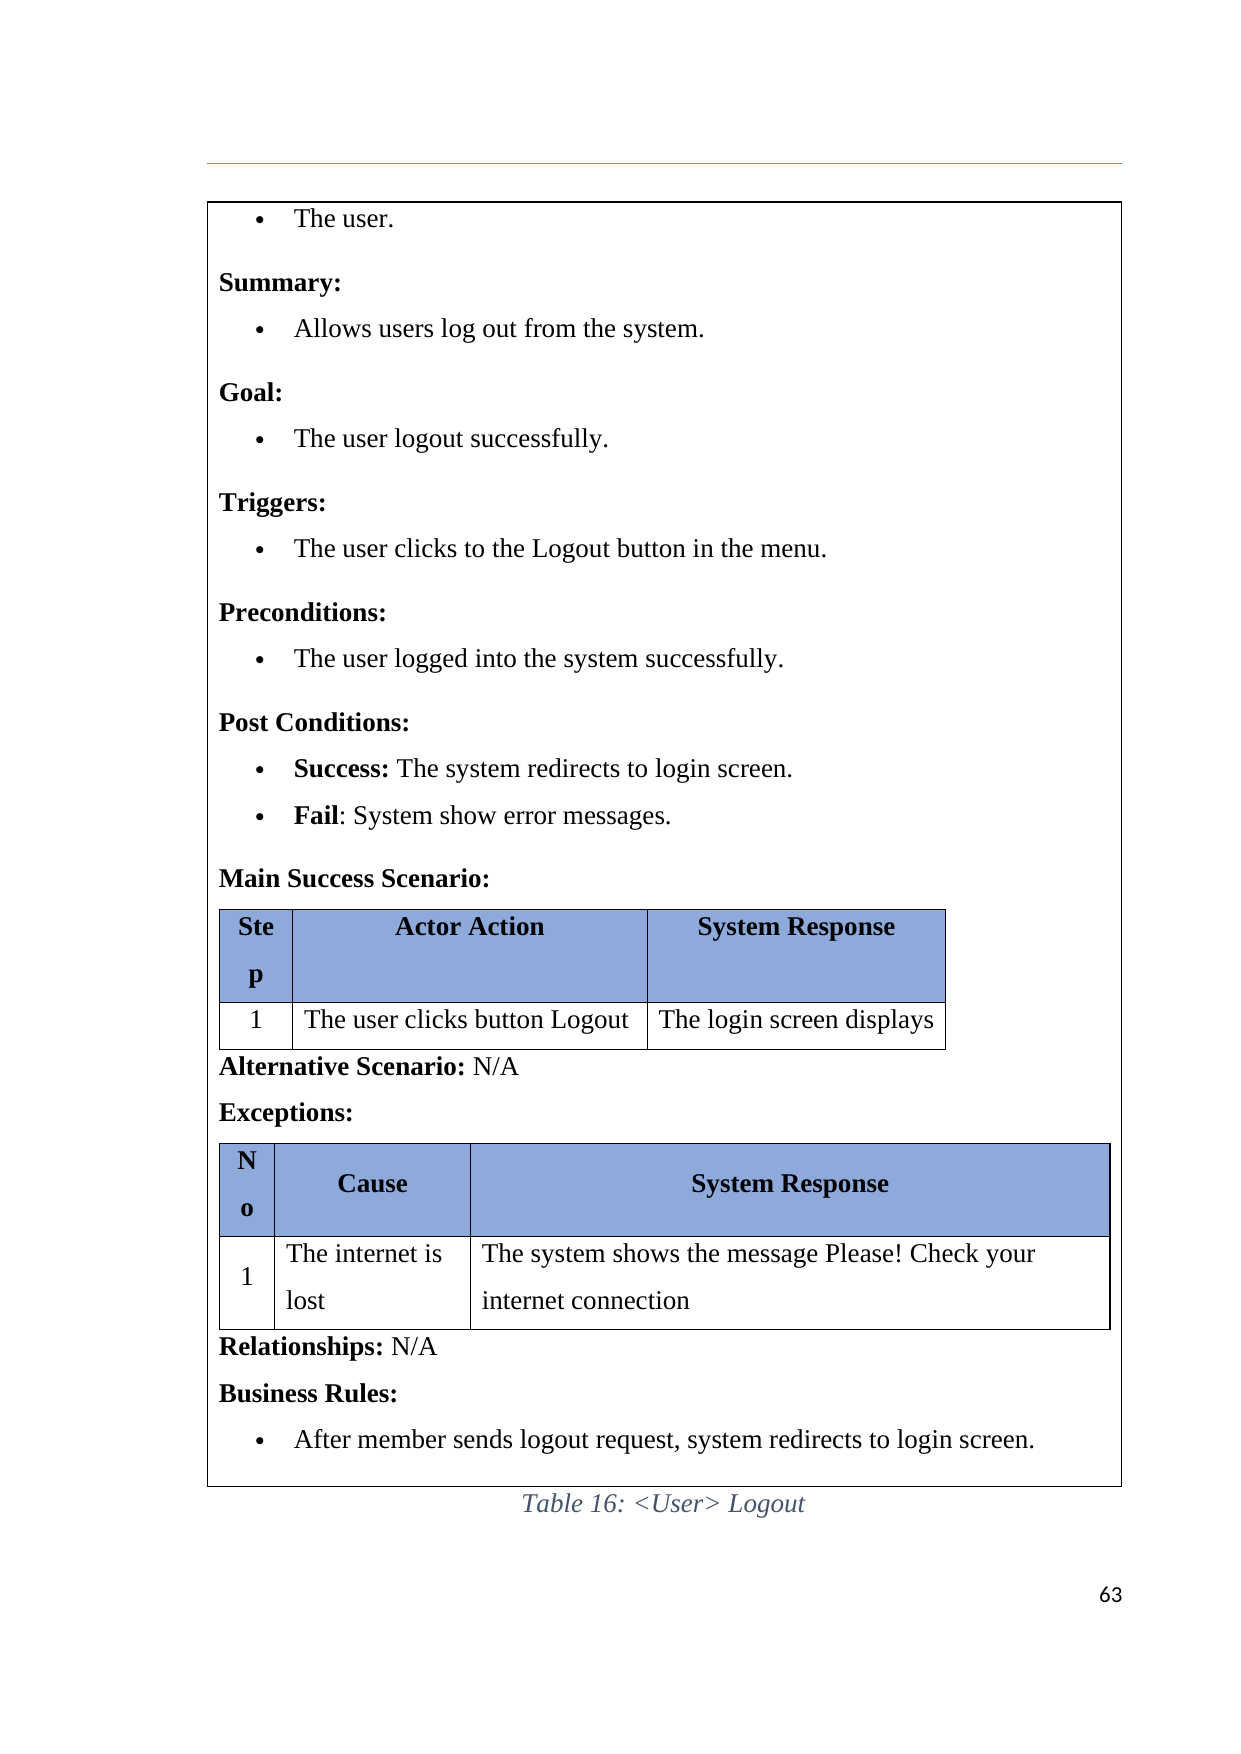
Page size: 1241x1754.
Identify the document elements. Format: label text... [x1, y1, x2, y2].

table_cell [208, 203, 1121, 1486]
text Table 16: <User> Logout [207, 1487, 1122, 1518]
